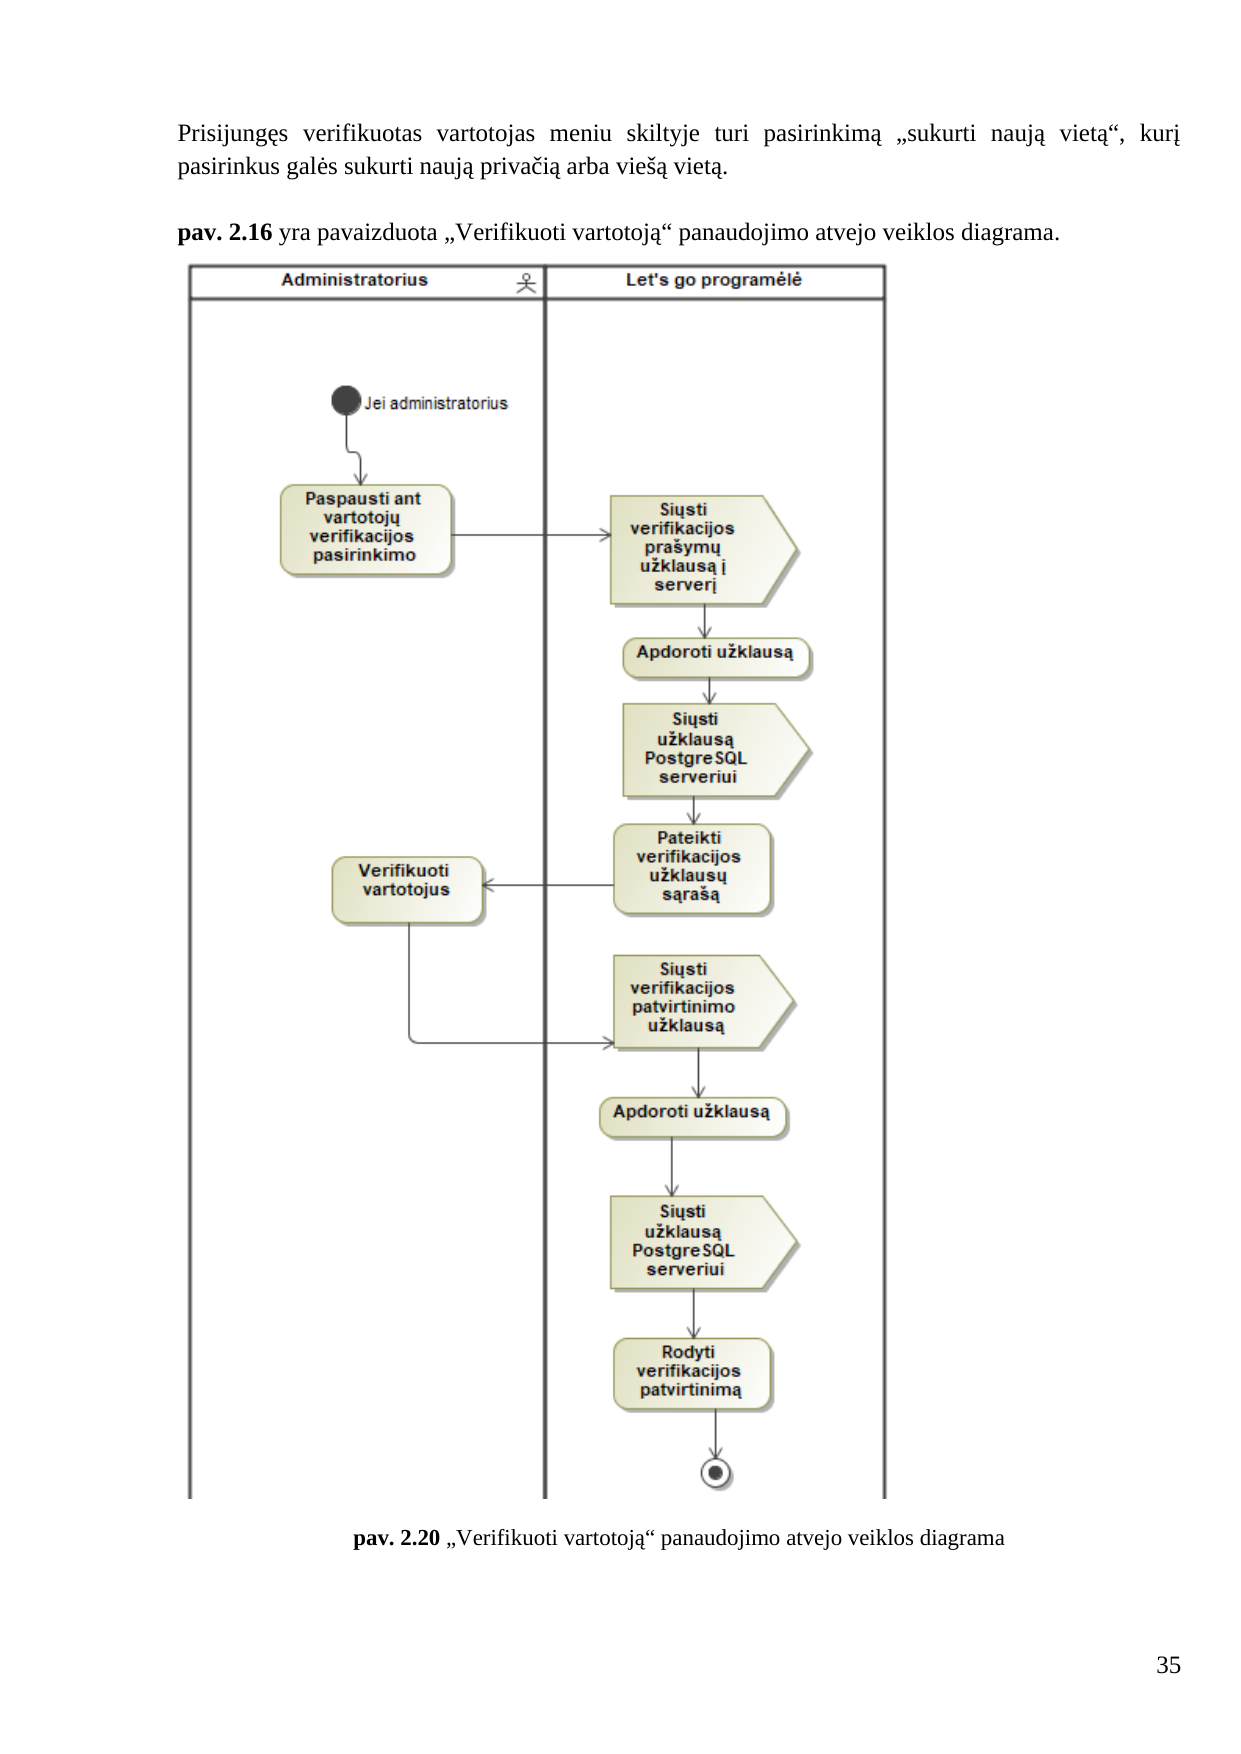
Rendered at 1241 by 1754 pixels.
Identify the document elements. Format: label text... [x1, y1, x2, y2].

picture [177, 250, 906, 1499]
text pav. 2.16 yra pavaizduota „Verifikuoti vartotoją“ panaudojimo atvejo veiklos diagrama. [177, 217, 1181, 246]
text Prisijungęs verifikuotas vartotojas meniu skiltyje turi pasirinkimą „sukurti naują vietą“, kurį pasirinkus galės sukurti naują privačią arba viešą vietą. [177, 118, 1181, 180]
